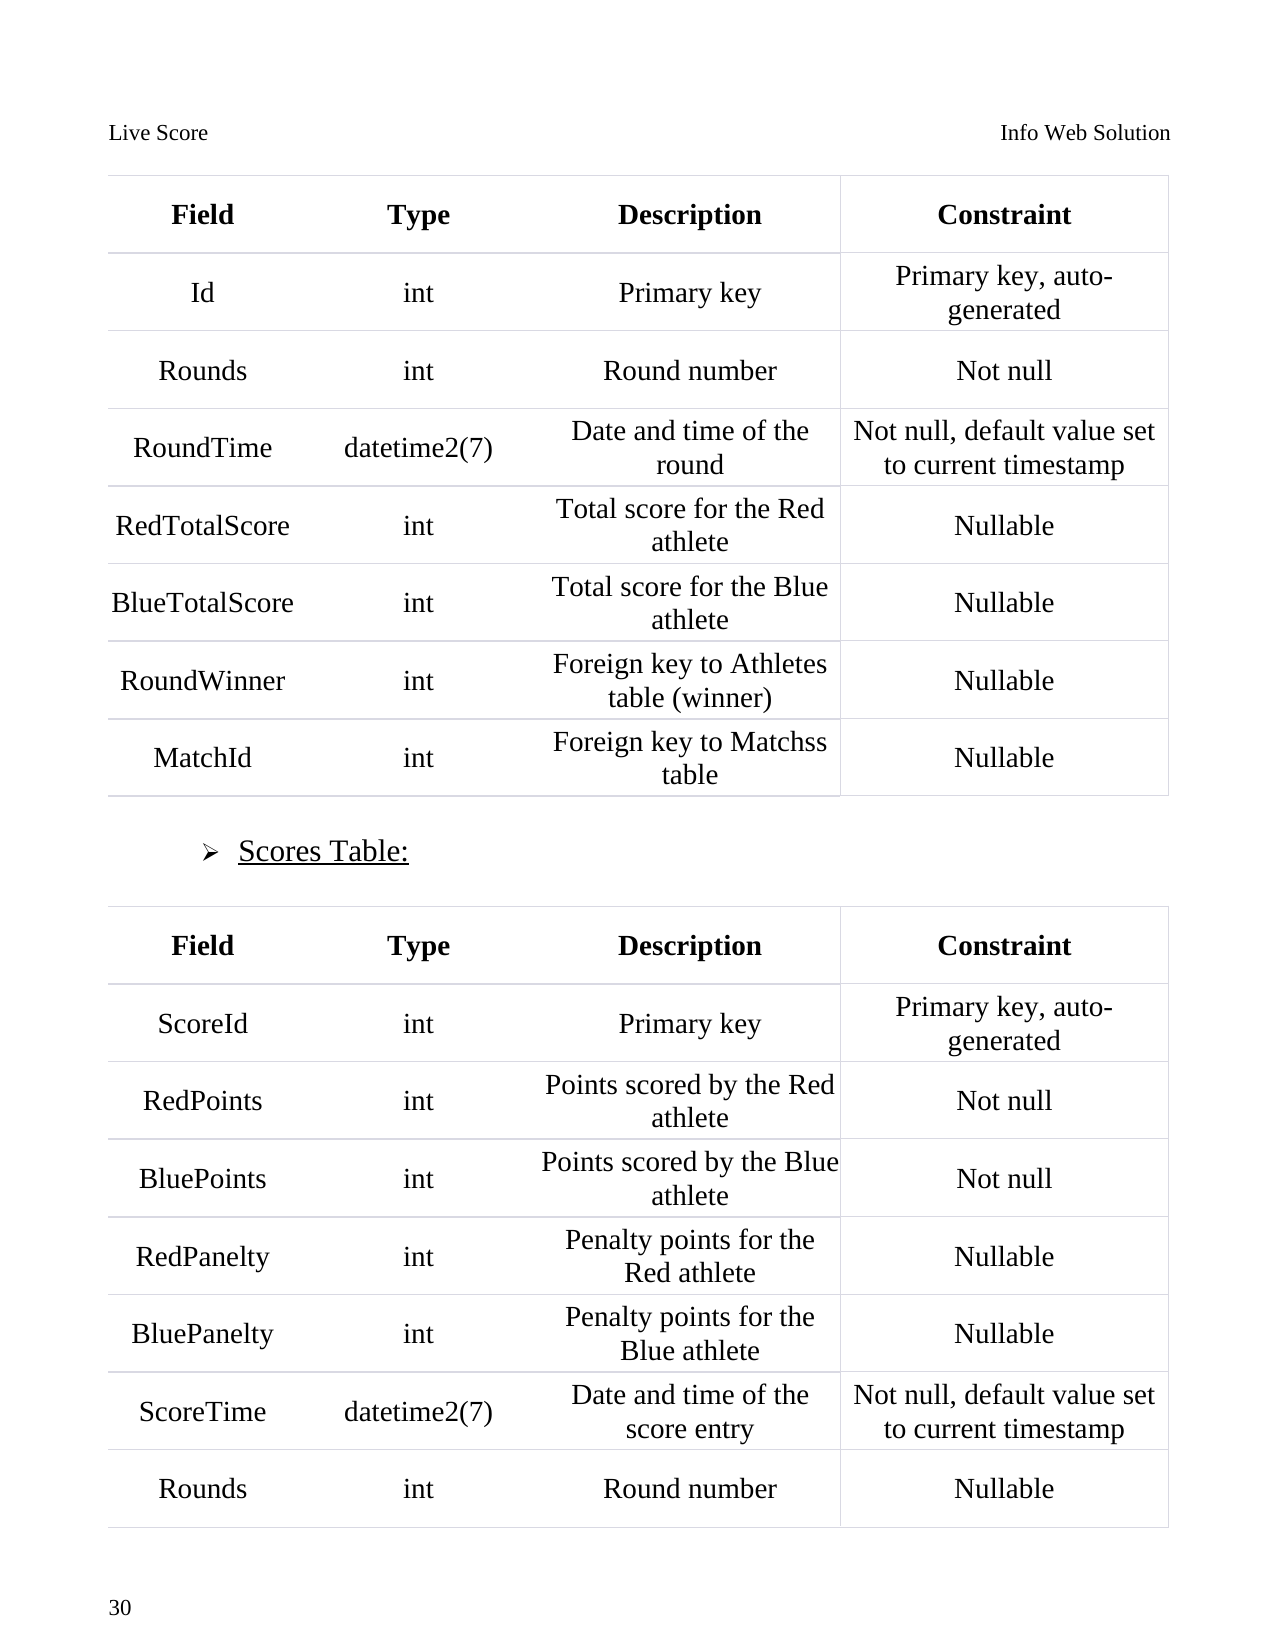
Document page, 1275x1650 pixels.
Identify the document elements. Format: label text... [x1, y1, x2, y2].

table_cell Date and time of the round [540, 409, 840, 485]
table_cell Date and time of the score entry [540, 1373, 840, 1449]
table_cell Foreign key to Matchss table [540, 720, 840, 795]
table_cell Not null [841, 1062, 1168, 1138]
table_cell ScoreId [108, 985, 297, 1061]
table_cell Primary key, auto-generated [841, 253, 1168, 330]
table_cell int [297, 487, 540, 563]
table_cell int [297, 720, 540, 795]
table_cell BluePoints [108, 1140, 297, 1216]
table_cell MatchId [108, 720, 297, 795]
table_cell RoundWinner [108, 642, 297, 718]
table_cell Penalty points for the Red athlete [540, 1218, 840, 1293]
table_cell Rounds [108, 1450, 297, 1526]
table_cell Primary key [540, 985, 840, 1061]
table_cell int [297, 1218, 540, 1293]
table_cell BluePanelty [108, 1295, 297, 1371]
table_cell Nullable [841, 1217, 1168, 1293]
table_cell BlueTotalScore [108, 564, 297, 640]
table_header Field [108, 907, 297, 983]
table_cell Total score for the Red athlete [540, 487, 840, 563]
table_cell int [297, 985, 540, 1061]
table_cell Penalty points for the Blue athlete [540, 1295, 840, 1371]
table_cell Nullable [841, 486, 1168, 563]
table_header Description [540, 907, 840, 983]
table_cell int [297, 1450, 540, 1526]
table_cell Not null, default value set to current timestamp [841, 1372, 1168, 1449]
table_cell int [297, 1295, 540, 1371]
table_cell datetime2(7) [297, 1373, 540, 1449]
table_cell int [297, 1062, 540, 1138]
table_cell int [297, 1140, 540, 1216]
table_header Description [540, 176, 840, 252]
table_header Field [108, 176, 297, 252]
table_header Type [297, 907, 540, 983]
table_cell Round number [540, 1450, 840, 1526]
table_cell Round number [540, 331, 840, 407]
table_cell int [297, 331, 540, 407]
table_header Constraint [841, 907, 1168, 983]
table_cell int [297, 564, 540, 640]
table_cell Nullable [841, 719, 1168, 795]
table_cell RedPoints [108, 1062, 297, 1138]
table_cell Points scored by the Blue athlete [540, 1140, 840, 1216]
list Scores Table: [201, 831, 1171, 868]
table_cell Rounds [108, 331, 297, 407]
table_header Constraint [841, 176, 1168, 252]
table_cell Foreign key to Athletes table (winner) [540, 642, 840, 718]
table_cell RedPanelty [108, 1218, 297, 1293]
table_cell Nullable [841, 564, 1168, 640]
table_cell RoundTime [108, 409, 297, 485]
table_cell Not null [841, 1139, 1168, 1216]
table_cell Points scored by the Red athlete [540, 1062, 840, 1138]
table_cell int [297, 254, 540, 330]
table_cell datetime2(7) [297, 409, 540, 485]
table_cell Nullable [841, 641, 1168, 718]
table_cell Not null, default value set to current timestamp [841, 409, 1168, 485]
table_cell Primary key [540, 254, 840, 330]
table_cell int [297, 642, 540, 718]
table_cell ScoreTime [108, 1373, 297, 1449]
table_cell Total score for the Blue athlete [540, 564, 840, 640]
table_cell Not null [841, 331, 1168, 407]
table_cell Primary key, auto-generated [841, 984, 1168, 1061]
table_cell Nullable [841, 1295, 1168, 1371]
table_cell RedTotalScore [108, 487, 297, 563]
table_cell Nullable [841, 1450, 1168, 1526]
table_header Type [297, 176, 540, 252]
table_cell Id [108, 254, 297, 330]
